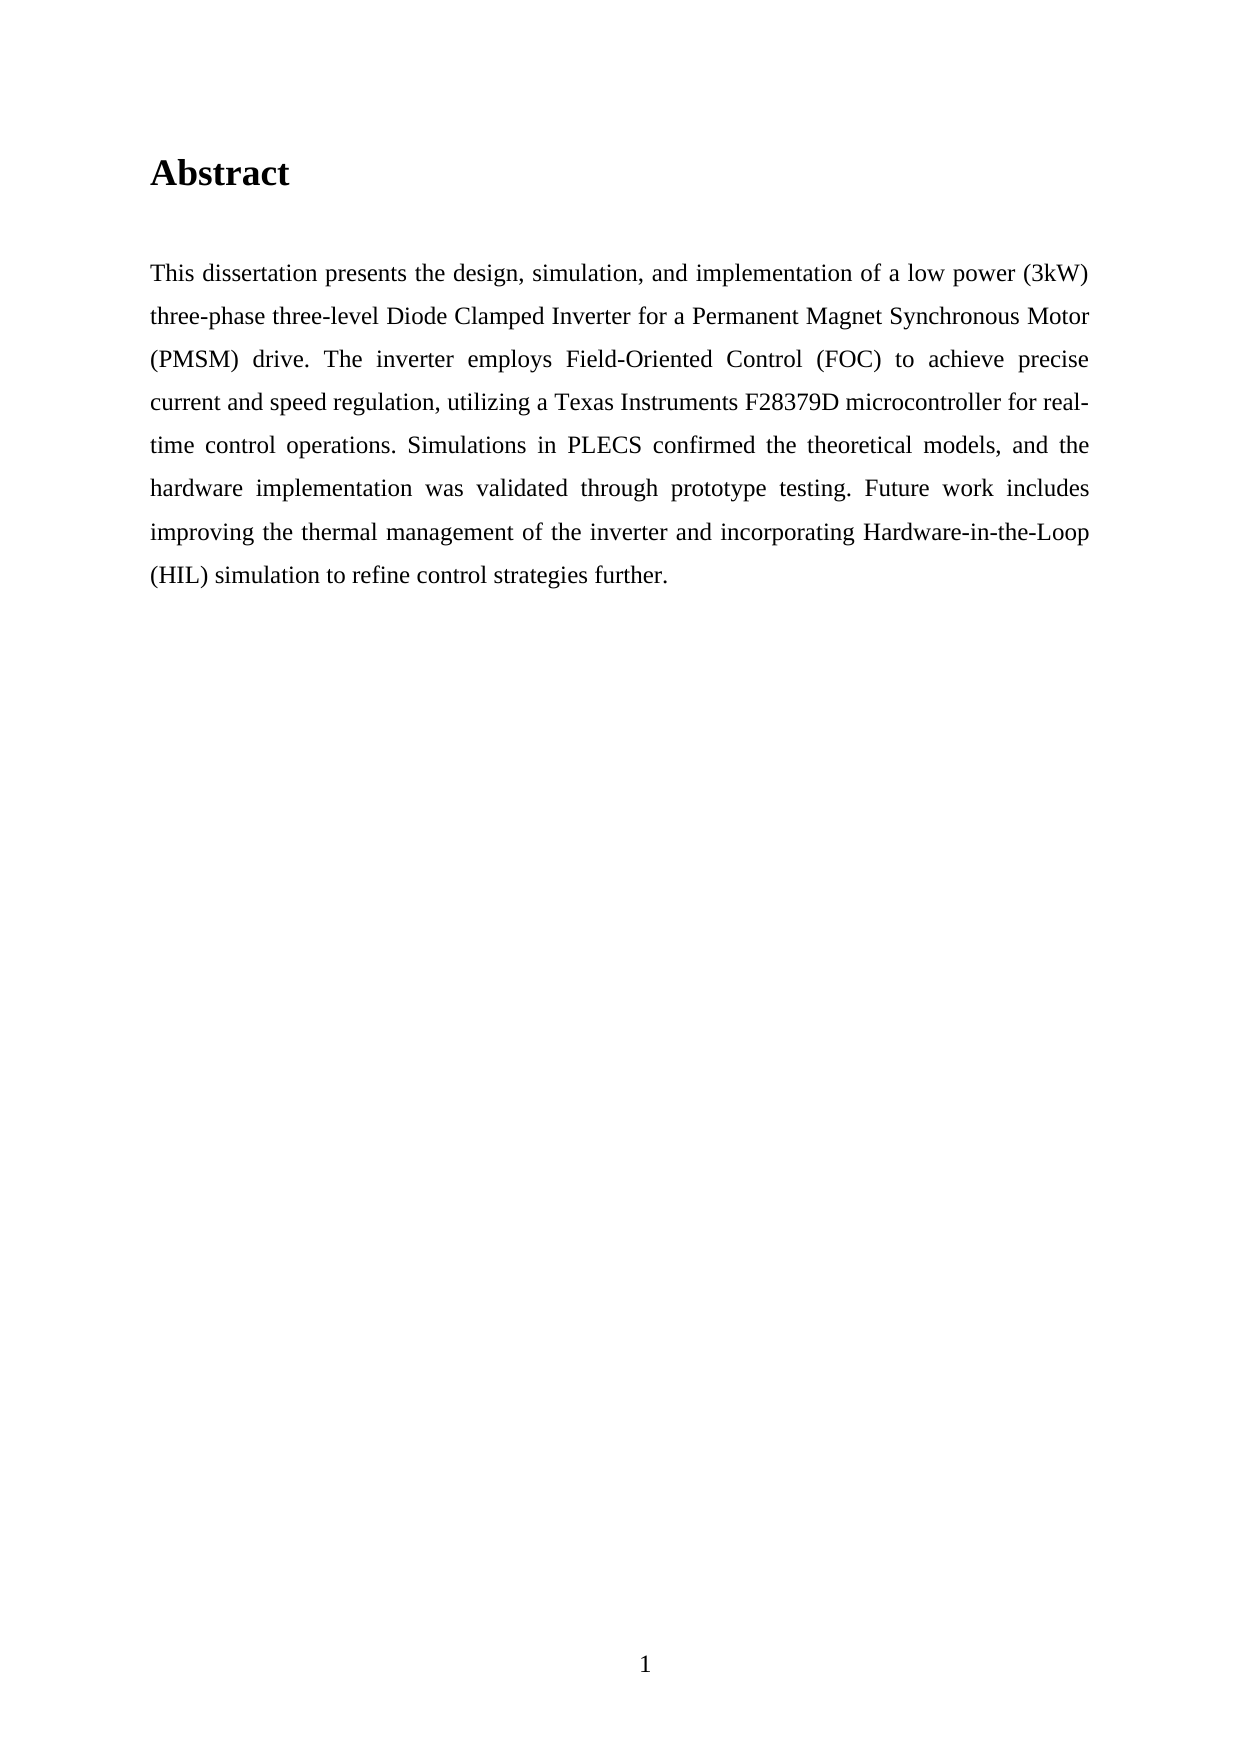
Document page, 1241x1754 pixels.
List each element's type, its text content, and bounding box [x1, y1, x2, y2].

text This dissertation presents the design, simulation, and implementation of a low power (3kW) three-phase three-level Diode Clamped Inverter for a Permanent Magnet Synchronous Motor (PMSM) drive. The inverter employs Field-Oriented Control (FOC) to achieve precise current and speed regulation, utilizing a Texas Instruments F28379D microcontroller for real-time control operations. Simulations in PLECS confirmed the theoretical models, and the hardware implementation was validated through prototype testing. Future work includes improving the thermal management of the inverter and incorporating Hardware-in-the-Loop (HIL) simulation to refine control strategies further. [150, 258, 1090, 588]
text Abstract [150, 150, 1090, 193]
